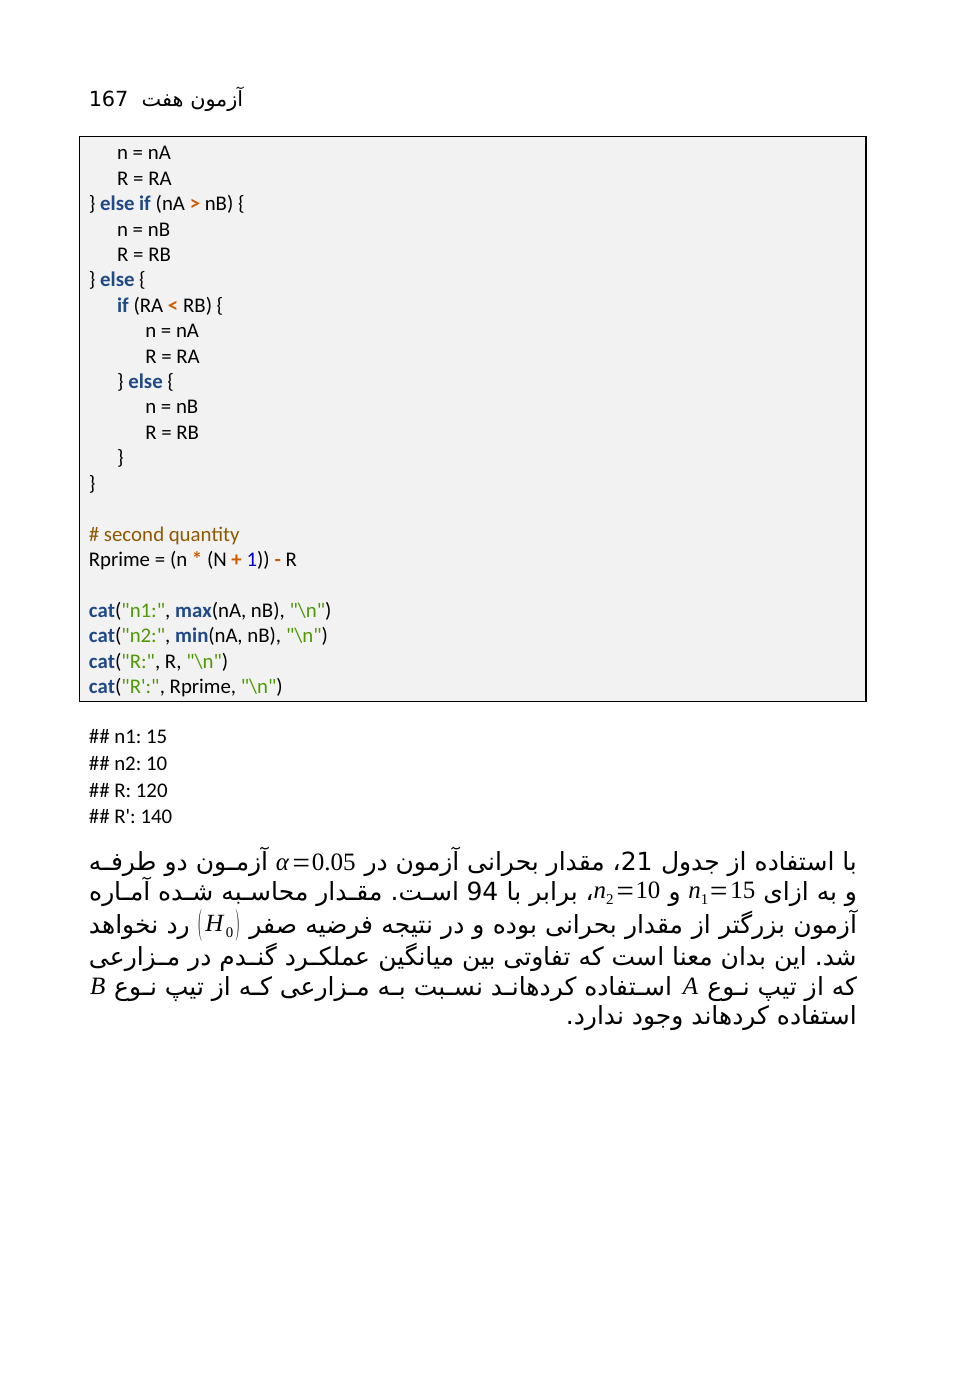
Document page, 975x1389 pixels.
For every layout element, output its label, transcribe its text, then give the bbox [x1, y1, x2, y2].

text ## n1: 15 ## n2: 10 ## R: 120 ## R': 140 [89, 723, 857, 829]
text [80, 137, 865, 701]
text با استفاده از جدول 21، مقدار بحرانی آزمون در آزمون دو طرفه و به ازای و ، برابر با 94 است. مقدار محاسبه شده آماره آزمون بزرگتر از مقدار بحرانی بوده و در نتیجه فرضیه صفر رد نخواهد شد. این بدان معنا است که تفاوتی بین میانگین عملکرد گندم در مزارعی که از تیپ نوع استفاده کرده‏اند نسبت به مزارعی که از تیپ نوع استفاده کرده‏اند وجود ندارد. [89, 847, 857, 1030]
